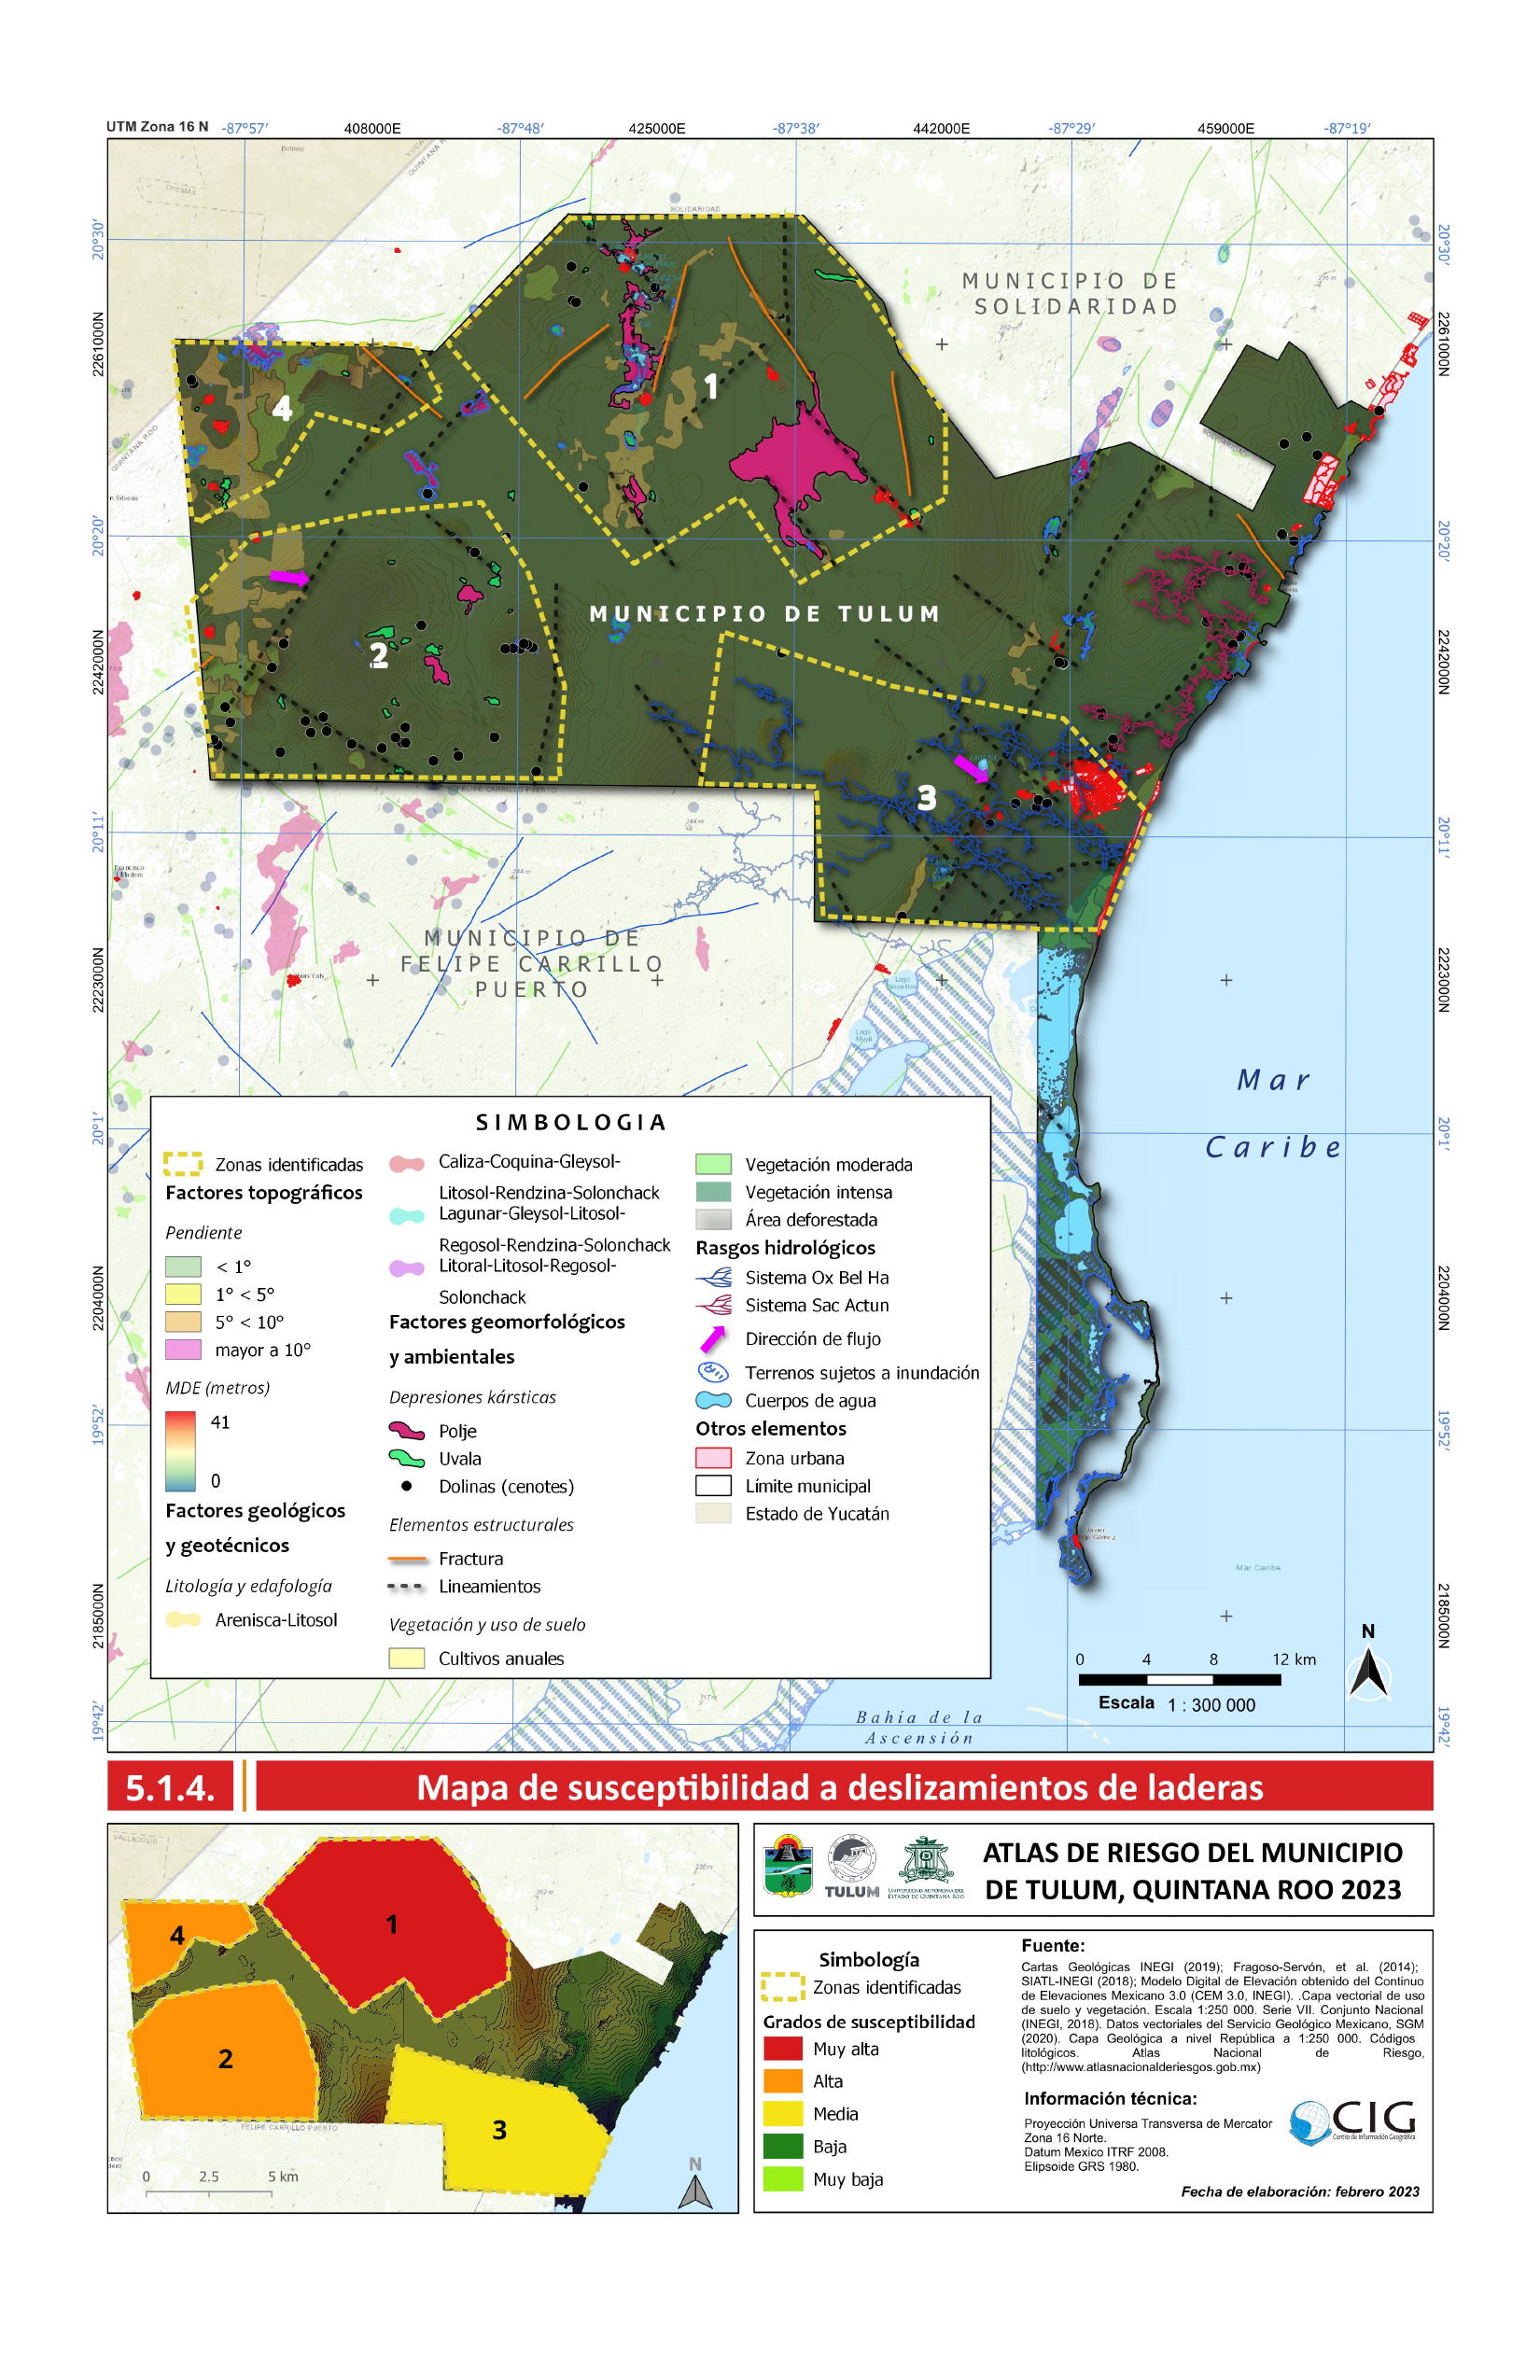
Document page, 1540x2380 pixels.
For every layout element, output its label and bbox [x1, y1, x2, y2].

picture [70, 70, 1470, 2238]
